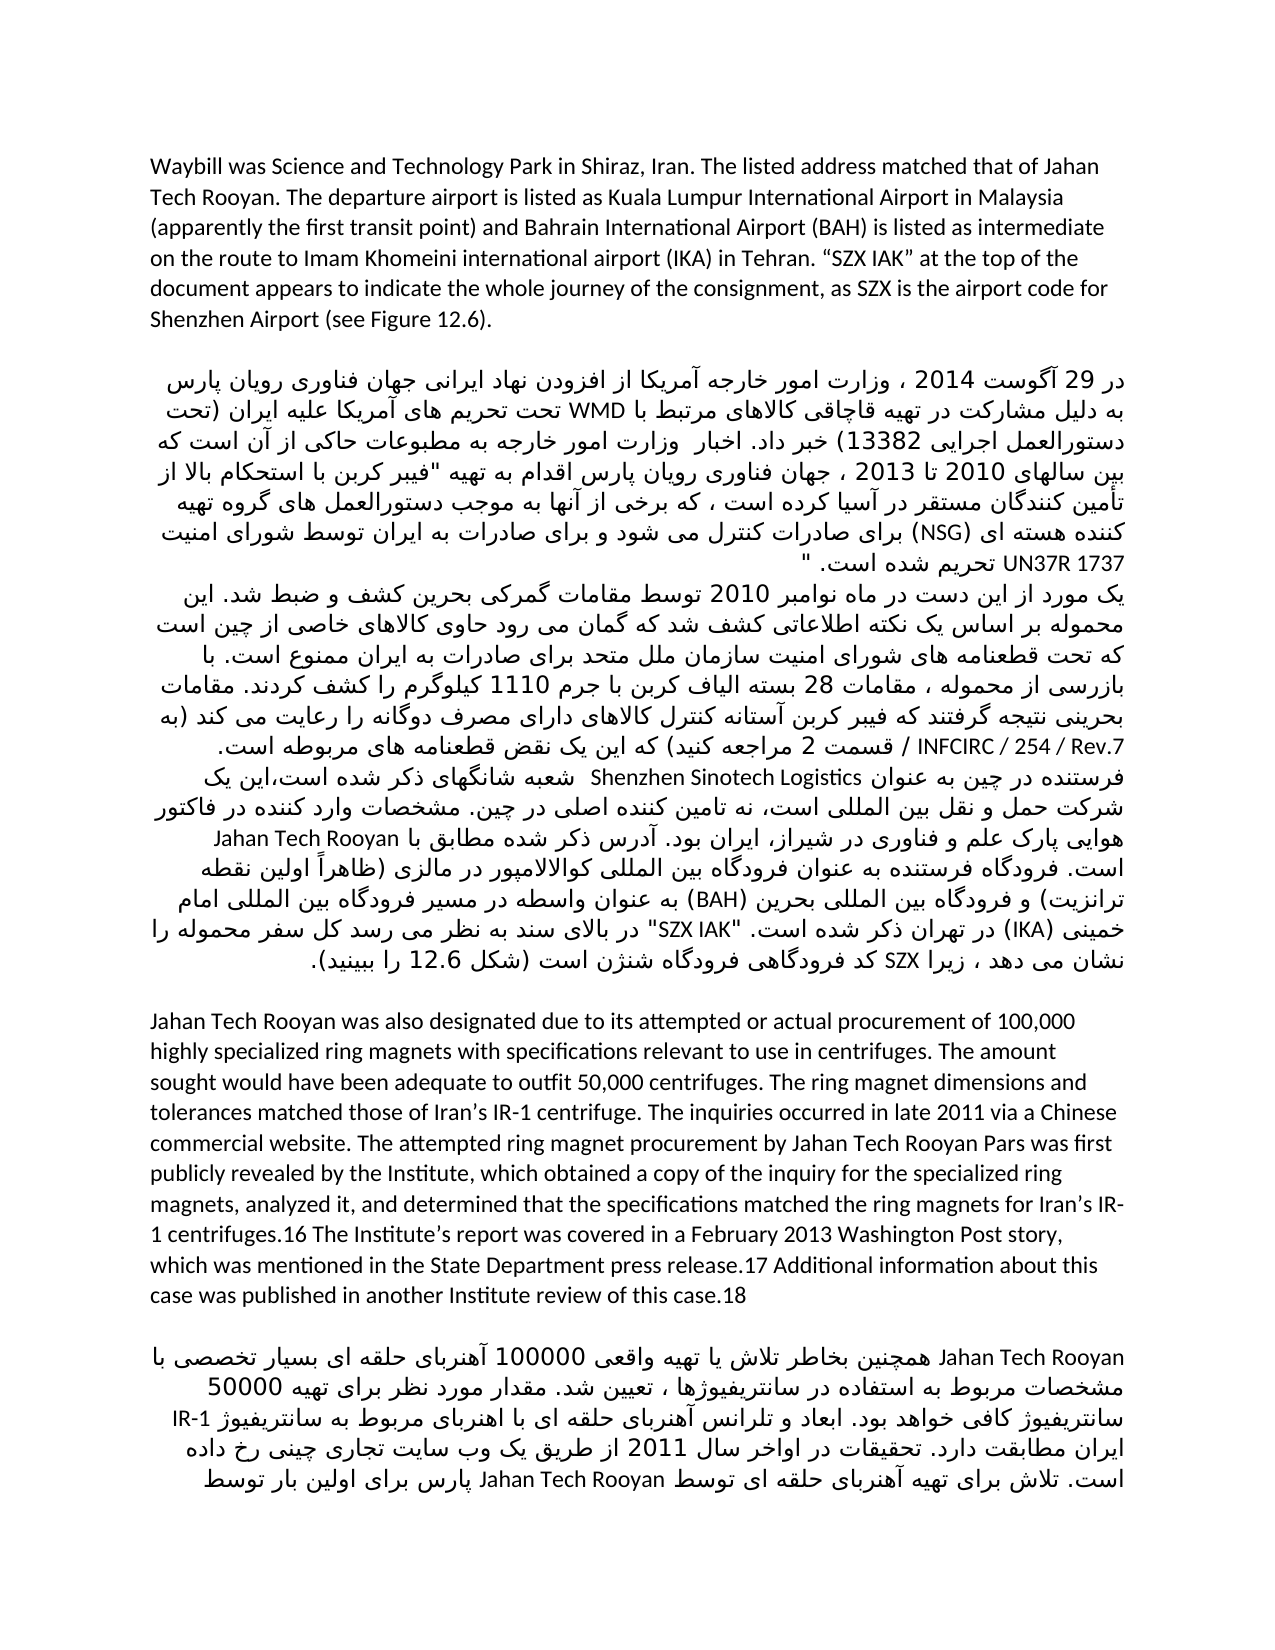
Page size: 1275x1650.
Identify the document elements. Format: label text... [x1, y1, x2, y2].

text در 29 آگوست 2014 ، وزارت امور خارجه آمریكا از افزودن نهاد ایرانی جهان فناوری رویان پارس به دلیل مشاركت در تهیه قاچاقی كالاهای مرتبط با WMD تحت تحریم های آمریكا علیه ایران (تحت دستورالعمل اجرایی 13382) خبر داد. اخبار وزارت امور خارجه به مطبوعات حاکی از آن است که بین سالهای 2010 تا 2013 ، جهان فناوری رویان پارس اقدام به تهیه "فیبر کربن با استحکام بالا از تأمین کنندگان مستقر در آسیا کرده است ، که برخی از آنها به موجب دستورالعمل های گروه تهیه کننده هسته ای (NSG) برای صادرات کنترل می شود و برای صادرات به ایران توسط شورای امنیت UN37R 1737 تحریم شده است. " [150, 364, 1125, 577]
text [150, 150, 1125, 333]
text فرستنده در چین به عنوان Shenzhen Sinotech Logistics شعبه شانگهای ذکر شده است،این یک شرکت حمل و نقل بین المللی است، نه تامین کننده اصلی در چین. مشخصات وارد کننده در فاکتور هوایی پارک علم و فناوری در شیراز، ایران بود. آدرس ذکر شده مطابق با Jahan Tech Rooyan است. فرودگاه فرستنده به عنوان فرودگاه بین المللی کوالالامپور در مالزی (ظاهراً اولین نقطه ترانزیت) و فرودگاه بین المللی بحرین (BAH) به عنوان واسطه در مسیر فرودگاه بین المللی امام خمینی (IKA) در تهران ذکر شده است. "SZX IAK" در بالای سند به نظر می رسد کل سفر محموله را نشان می دهد ، زیرا SZX کد فرودگاهی فرودگاه شنژن است (شکل 12.6 را ببینید). [150, 760, 1125, 974]
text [150, 1340, 1125, 1493]
text Jahan Tech Rooyan was also designated due to its attempted or actual procurement of 100,000 highly specialized ring magnets with specifications relevant to use in centrifuges. The amount sought would have been adequate to outfit 50,000 centrifuges. The ring magnet dimensions and tolerances matched those of Iran’s IR-1 centrifuge. The inquiries occurred in late 2011 via a Chinese commercial website. The attempted ring magnet procurement by Jahan Tech Rooyan Pars was first publicly revealed by the Institute, which obtained a copy of the inquiry for the specialized ring magnets, analyzed it, and determined that the specifications matched the ring magnets for Iran’s IR-1 centrifuges.16 The Institute’s report was covered in a February 2013 Washington Post story, which was mentioned in the State Department press release.17 Additional information about this case was published in another Institute review of this case.18 [150, 1004, 1125, 1310]
text یک مورد از این دست در ماه نوامبر 2010 توسط مقامات گمرکی بحرین کشف و ضبط شد. این محموله بر اساس یک نکته اطلاعاتی کشف شد که گمان می رود حاوی کالاهای خاصی از چین است که تحت قطعنامه های شورای امنیت سازمان ملل متحد برای صادرات به ایران ممنوع است. با بازرسی از محموله ، مقامات 28 بسته الیاف کربن با جرم 1110 کیلوگرم را کشف کردند. مقامات بحرینی نتیجه گرفتند که فیبر کربن آستانه کنترل کالاهای دارای مصرف دوگانه را رعایت می کند (به INFCIRC / 254 / Rev.7 / قسمت 2 مراجعه کنید) که این یک نقض قطعنامه های مربوطه است. [150, 577, 1125, 760]
